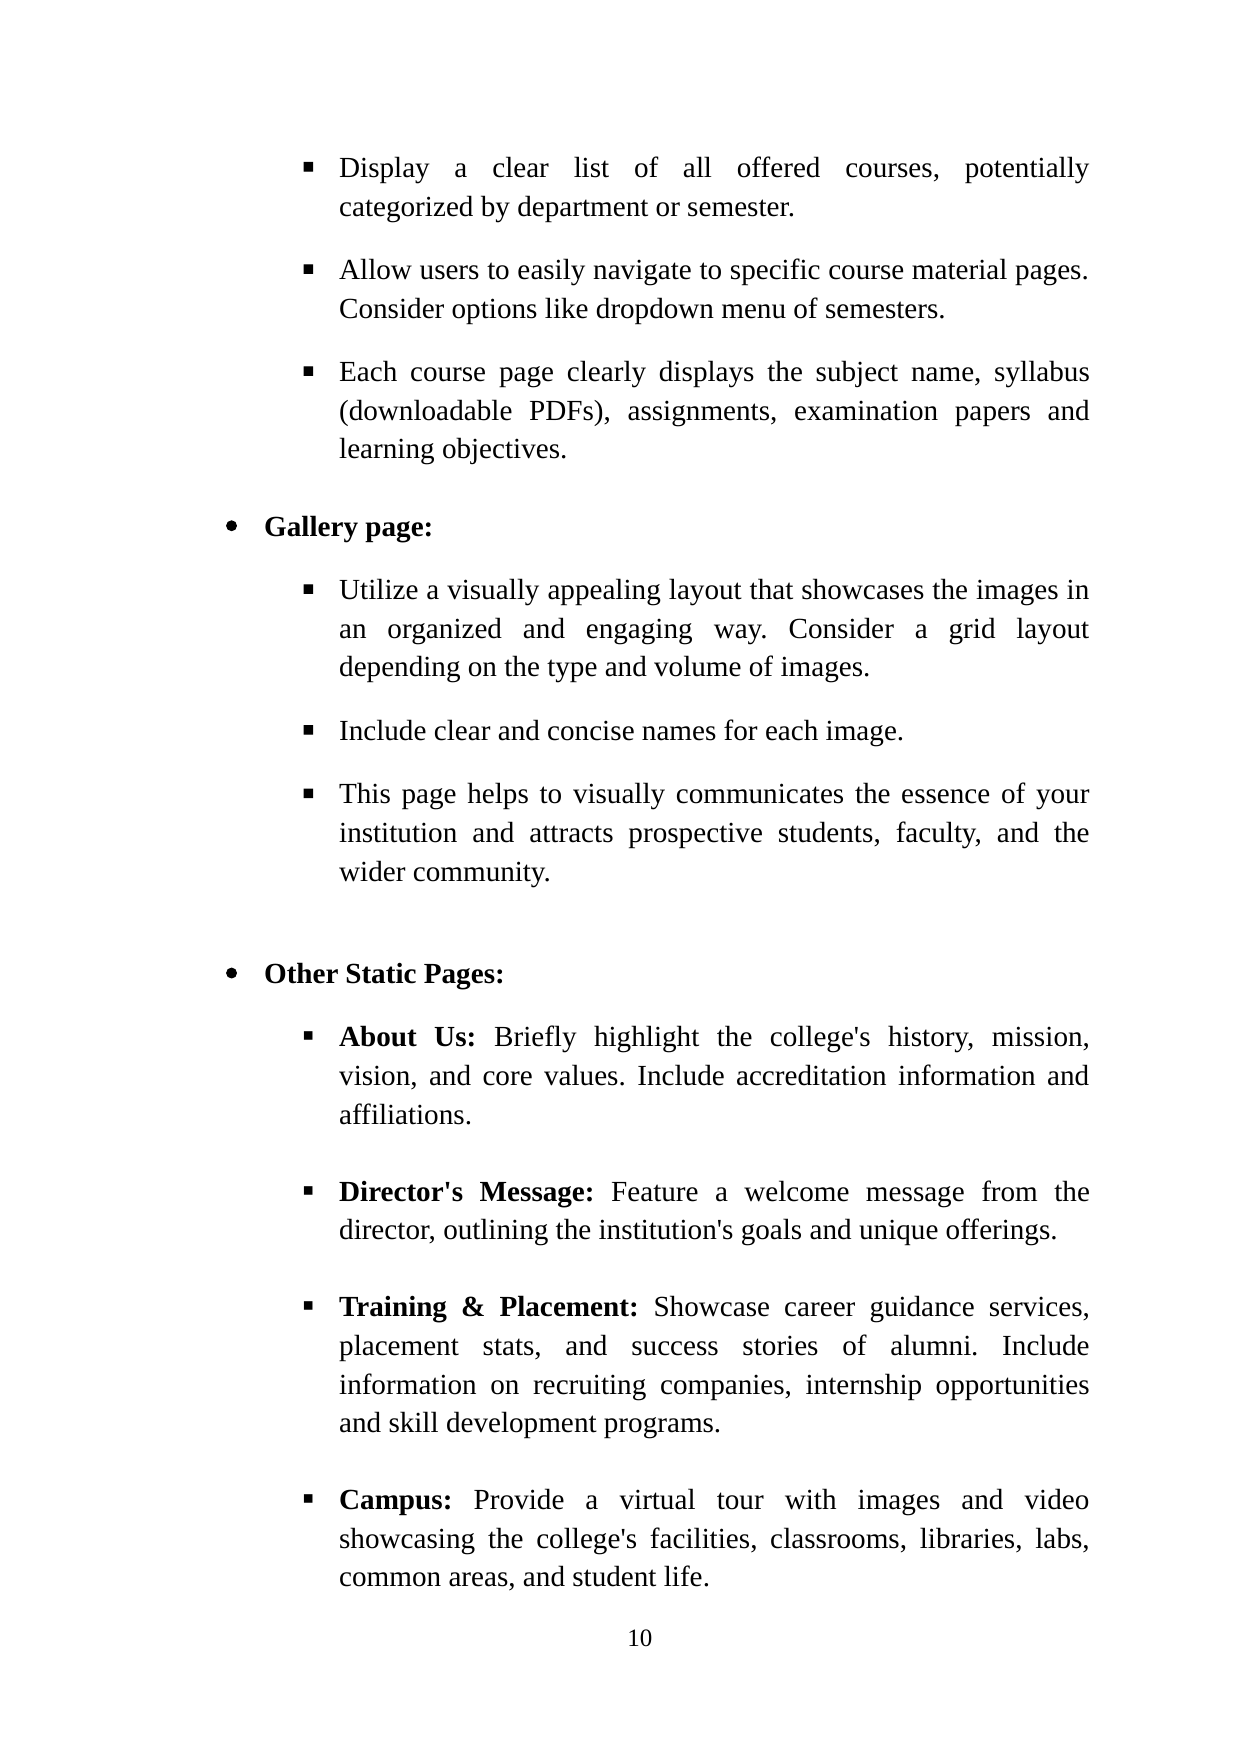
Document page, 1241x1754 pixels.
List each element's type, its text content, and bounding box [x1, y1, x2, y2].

list Gallery page: [226, 509, 1090, 542]
list This page helps to visually communicates the essence of your institution and attracts prospective students, faculty, and the wider community. [301, 777, 1090, 887]
list Utilize a visually appealing layout that showcases the images in an organized and engaging way. Consider a grid layout depending on the type and volume of images. [301, 572, 1090, 683]
list Other Static Pages: [226, 956, 1090, 989]
list Display a clear list of all offered courses, potentially categorized by department or semester. [301, 150, 1090, 222]
list Director's Message: Feature a welcome message from the director, outlining the institution's goals and unique offerings. [301, 1174, 1090, 1246]
list Training & Placement: Showcase career guidance services, placement stats, and success stories of alumni. Include information on recruiting companies, internship opportunities and skill development programs. [301, 1289, 1090, 1439]
list Allow users to easily navigate to specific course material pages. Consider options like dropdown menu of semesters. [301, 252, 1090, 324]
list About Us: Briefly highlight the college's history, mission, vision, and core values. Include accreditation information and affiliations. [301, 1019, 1090, 1130]
list Each course page clearly displays the subject name, syllabus (downloadable PDFs), assignments, examination papers and learning objectives. [301, 354, 1090, 465]
list Include clear and concise names for each image. [301, 713, 1090, 747]
list Campus: Provide a virtual tour with images and video showcasing the college's facilities, classrooms, libraries, labs, common areas, and student life. [301, 1482, 1090, 1593]
